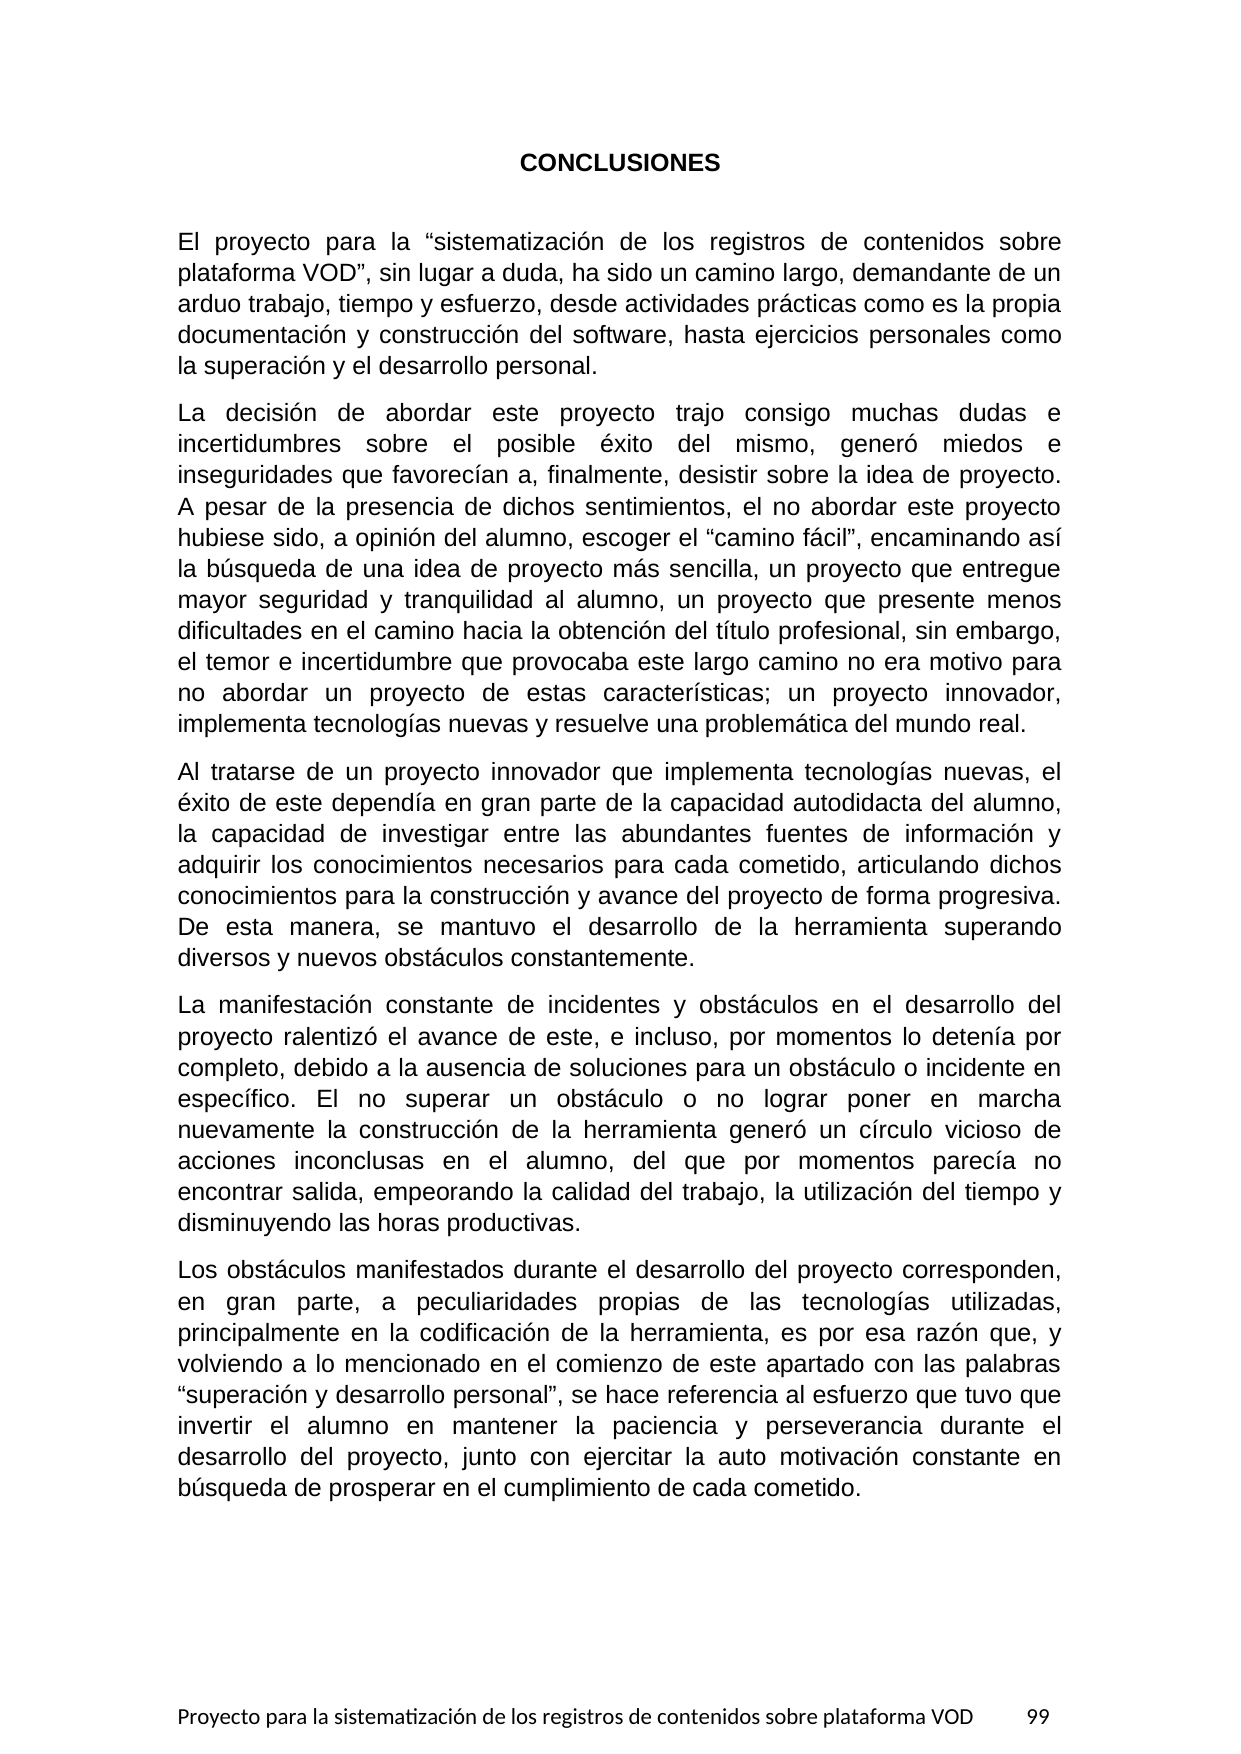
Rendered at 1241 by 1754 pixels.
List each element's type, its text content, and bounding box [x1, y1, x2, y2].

text Los obstáculos manifestados durante el desarrollo del proyecto corresponden, en gran parte, a peculiaridades propias de las tecnologías utilizadas, principalmente en la codificación de la herramienta, es por esa razón que, y volviendo a lo mencionado en el comienzo de este apartado con las palabras “superación y desarrollo personal”, se hace referencia al esfuerzo que tuvo que invertir el alumno en mantener la paciencia y perseverancia durante el desarrollo del proyecto, junto con ejercitar la auto motivación constante en búsqueda de prosperar en el cumplimiento de cada cometido. [177, 1255, 1063, 1501]
text La decisión de abordar este proyecto trajo consigo muchas dudas e incertidumbres sobre el posible éxito del mismo, generó miedos e inseguridades que favorecían a, finalmente, desistir sobre la idea de proyecto. A pesar de la presencia de dichos sentimientos, el no abordar este proyecto hubiese sido, a opinión del alumno, escoger el “camino fácil”, encaminando así la búsqueda de una idea de proyecto más sencilla, un proyecto que entregue mayor seguridad y tranquilidad al alumno, un proyecto que presente menos dificultades en el camino hacia la obtención del título profesional, sin embargo, el temor e incertidumbre que provocaba este largo camino no era motivo para no abordar un proyecto de estas características; un proyecto innovador, implementa tecnologías nuevas y resuelve una problemática del mundo real. [177, 398, 1063, 737]
text La manifestación constante de incidentes y obstáculos en el desarrollo del proyecto ralentizó el avance de este, e incluso, por momentos lo detenía por completo, debido a la ausencia de soluciones para un obstáculo o incidente en específico. El no superar un obstáculo o no lograr poner en marcha nuevamente la construcción de la herramienta generó un círculo vicioso de acciones inconclusas en el alumno, del que por momentos parecía no encontrar salida, empeorando la calidad del trabajo, la utilización del tiempo y disminuyendo las horas productivas. [177, 990, 1063, 1236]
subtitle CONCLUSIONES [177, 148, 1063, 176]
text El proyecto para la “sistematización de los registros de contenidos sobre plataforma VOD”, sin lugar a duda, ha sido un camino largo, demandante de un arduo trabajo, tiempo y esfuerzo, desde actividades prácticas como es la propia documentación y construcción del software, hasta ejercicios personales como la superación y el desarrollo personal. [177, 226, 1063, 379]
text Al tratarse de un proyecto innovador que implementa tecnologías nuevas, el éxito de este dependía en gran parte de la capacidad autodidacta del alumno, la capacidad de investigar entre las abundantes fuentes de información y adquirir los conocimientos necesarios para cada cometido, articulando dichos conocimientos para la construcción y avance del proyecto de forma progresiva. De esta manera, se mantuvo el desarrollo de la herramienta superando diversos y nuevos obstáculos constantemente. [177, 756, 1063, 971]
